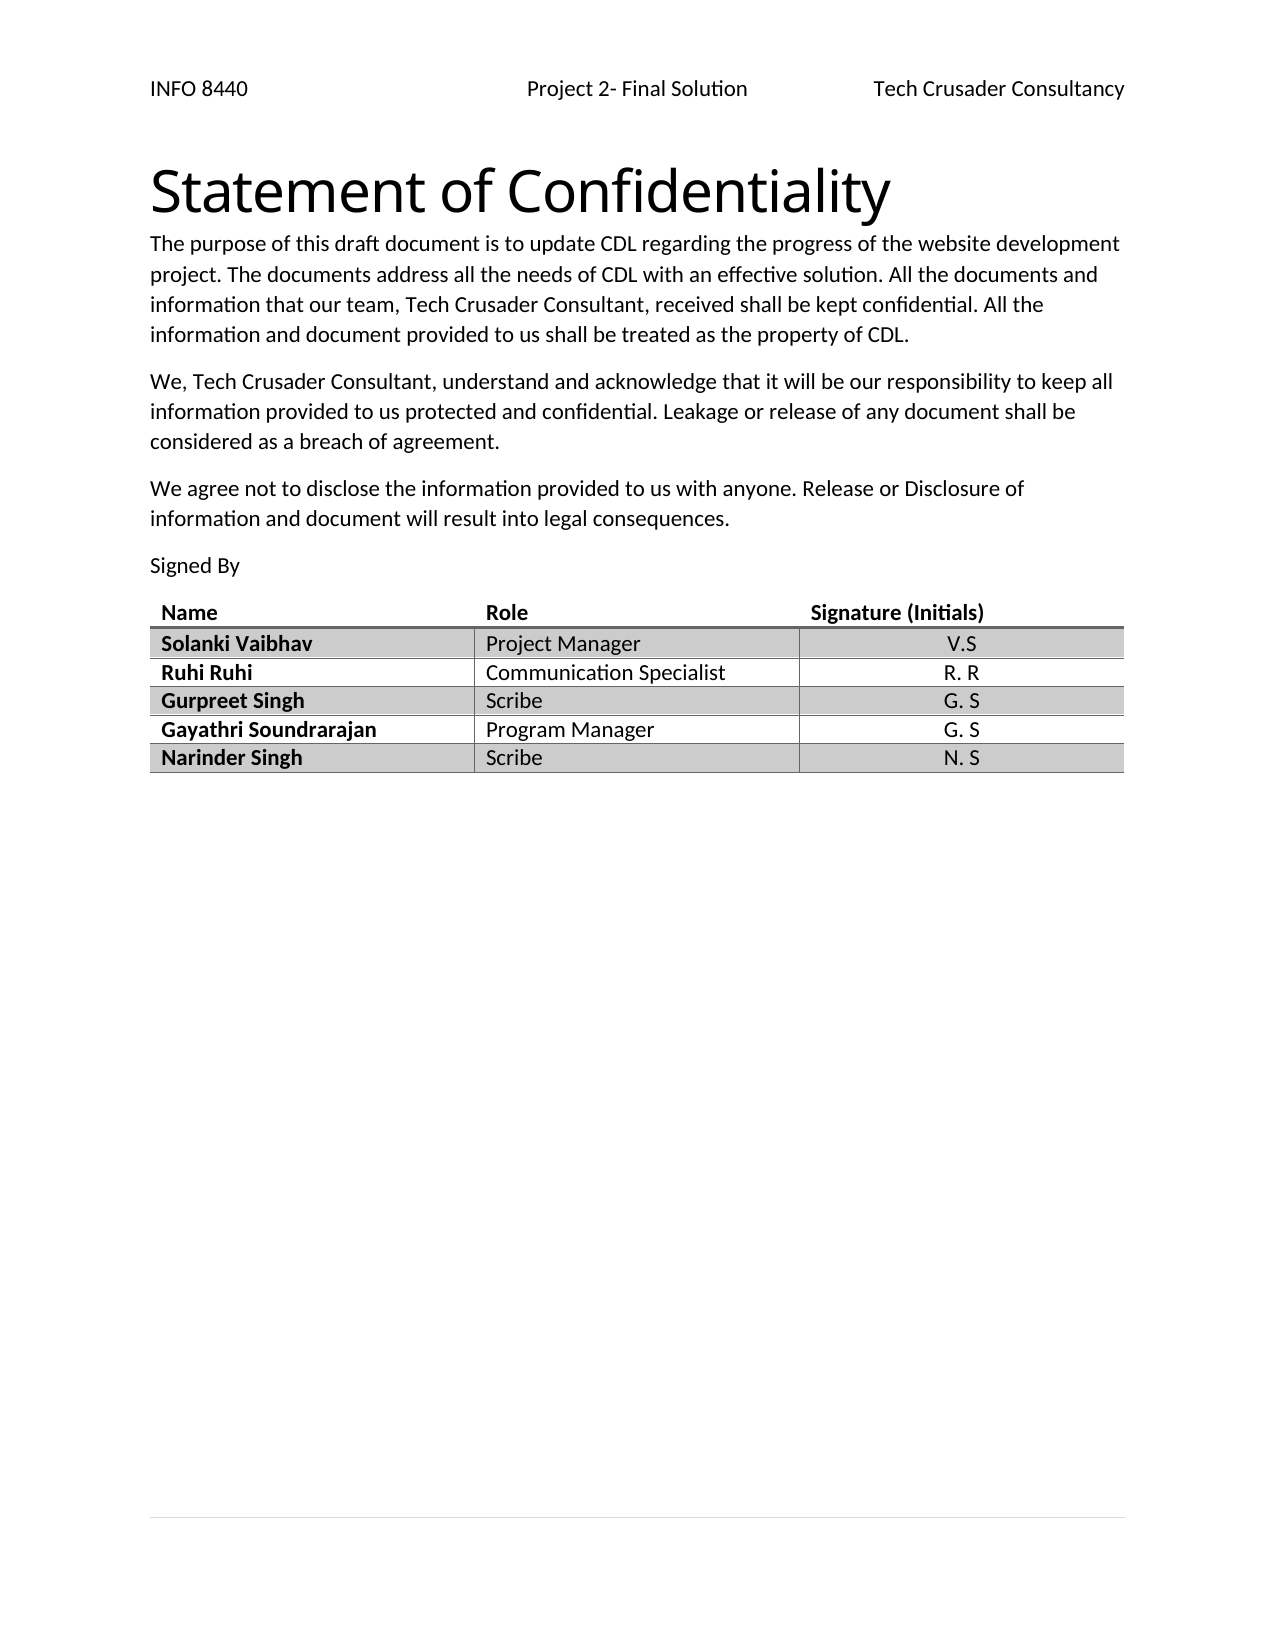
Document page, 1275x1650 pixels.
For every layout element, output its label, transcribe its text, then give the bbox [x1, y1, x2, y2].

text We, Tech Crusader Consultant, understand and acknowledge that it will be our responsibility to keep all information provided to us protected and confidential. Leakage or release of any document shall be considered as a breach of agreement. [150, 367, 1125, 455]
table_cell N. S [800, 744, 1124, 772]
table_cell Scribe [475, 744, 799, 772]
table_cell G. S [800, 716, 1124, 743]
table_cell Scribe [475, 687, 799, 714]
table_cell Ruhi Ruhi [150, 659, 474, 686]
table_header Role [475, 598, 799, 626]
table_cell G. S [800, 687, 1124, 714]
table_header Signature (Initials) [799, 598, 1124, 626]
table_cell Gayathri Soundrarajan [150, 716, 474, 743]
table_cell Program Manager [475, 716, 799, 743]
table_cell R. R [800, 659, 1124, 686]
table_cell Project Manager [475, 629, 799, 657]
text The purpose of this draft document is to update CDL regarding the progress of the website development project. The documents address all the needs of CDL with an effective solution. All the documents and information that our team, Tech Crusader Consultant, received shall be kept confidential. All the information and document provided to us shall be treated as the property of CDL. [150, 229, 1125, 348]
table_cell Narinder Singh [150, 744, 474, 772]
table_cell Communication Specialist [475, 659, 799, 686]
table_cell Gurpreet Singh [150, 687, 474, 714]
text Signed By [150, 551, 1125, 579]
table_header Name [150, 598, 474, 626]
title Statement of Confidentiality [150, 150, 1125, 229]
table_cell Solanki Vaibhav [150, 629, 474, 657]
table_cell V.S [800, 629, 1124, 657]
text We agree not to disclose the information provided to us with anyone. Release or Disclosure of information and document will result into legal consequences. [150, 474, 1125, 532]
